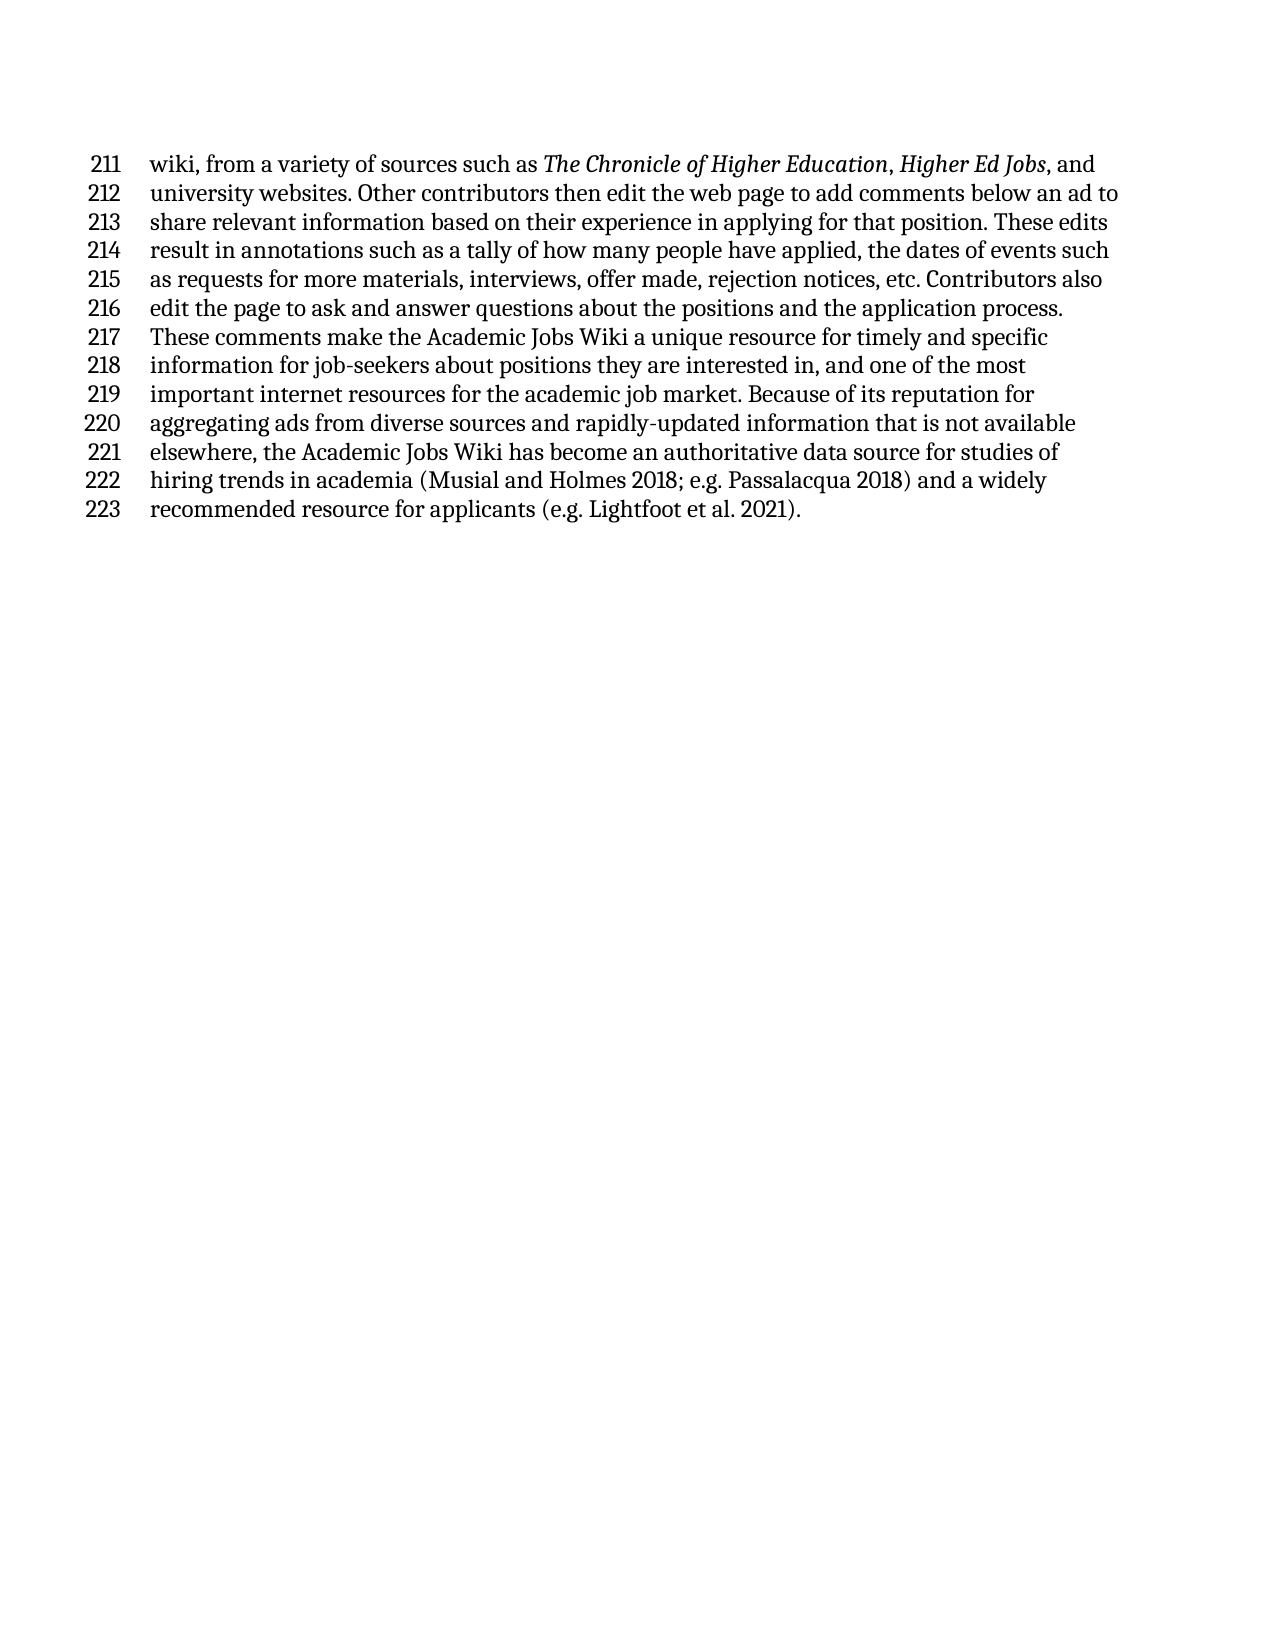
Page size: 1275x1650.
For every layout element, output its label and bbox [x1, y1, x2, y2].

text [150, 150, 1125, 524]
